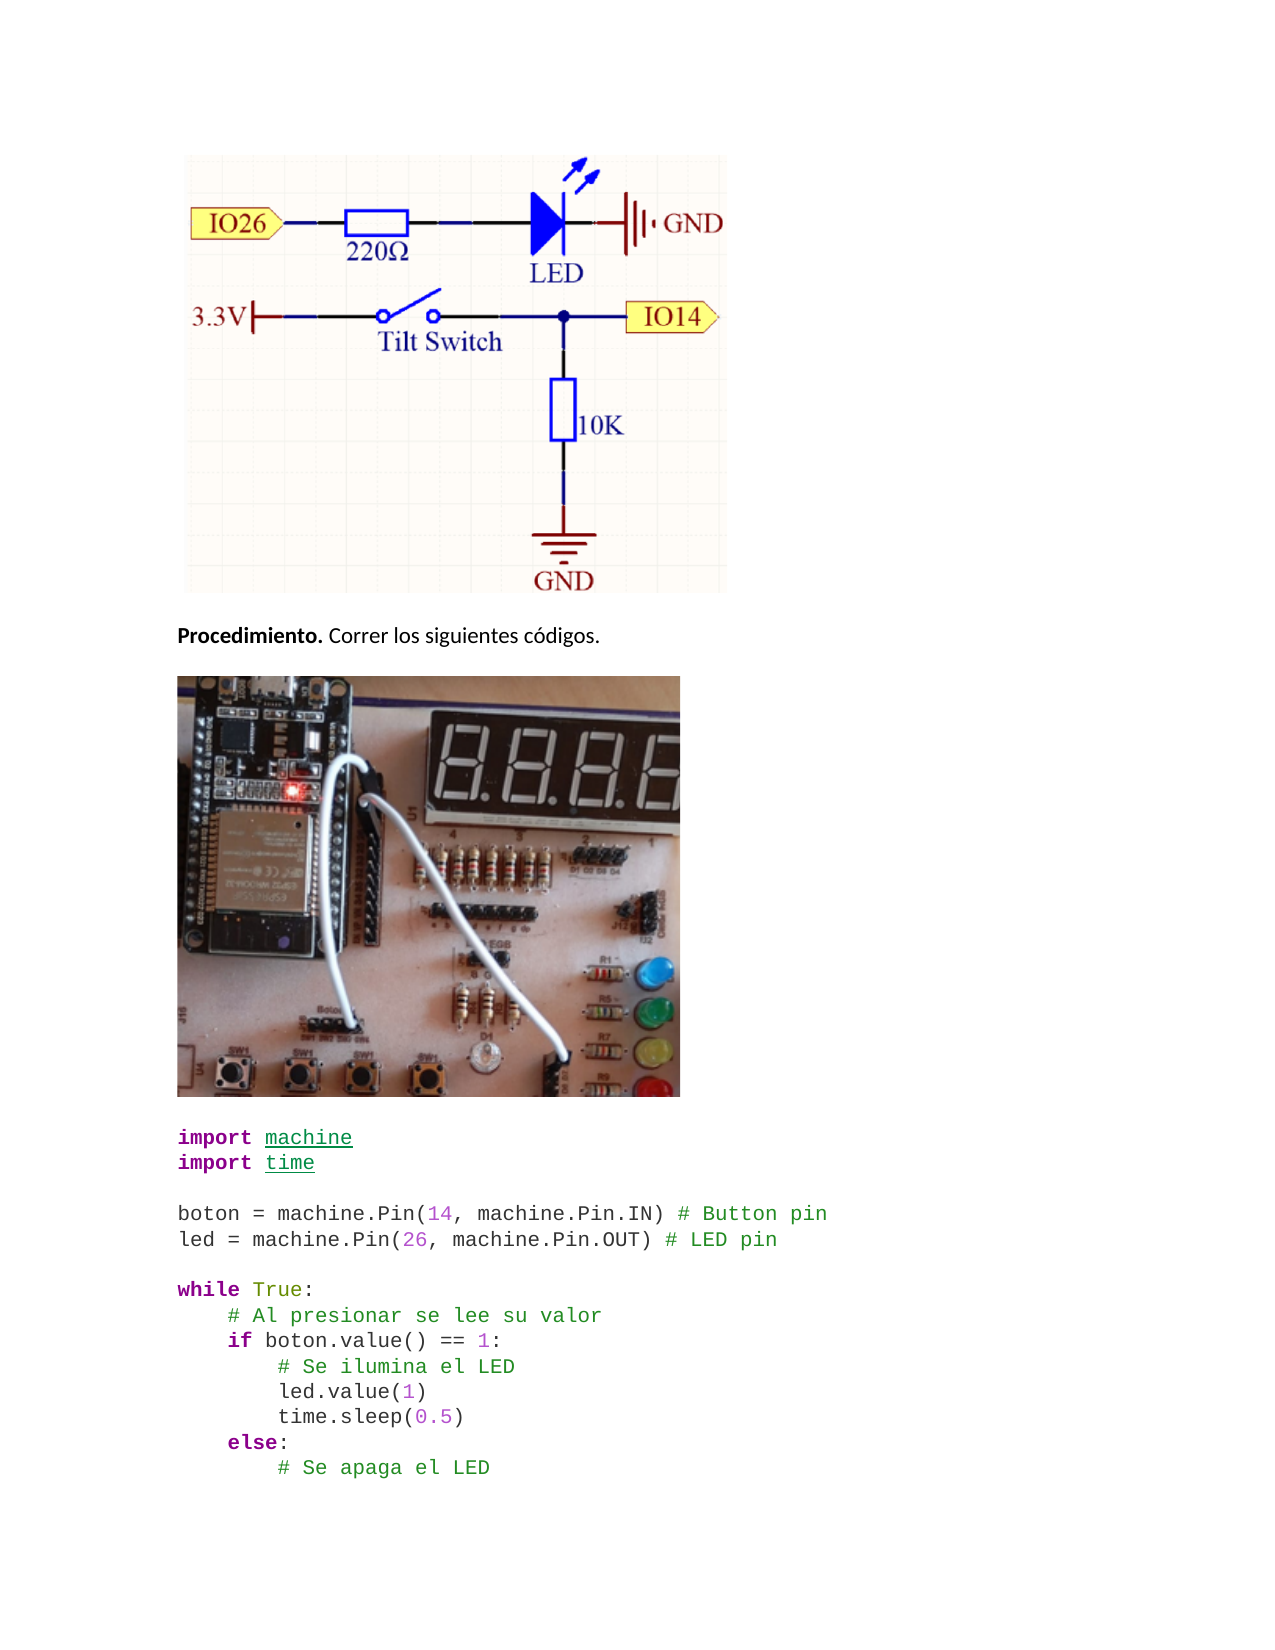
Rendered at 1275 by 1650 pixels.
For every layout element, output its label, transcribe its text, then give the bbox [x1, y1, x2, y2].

text if boton.value() == 1: [177, 1328, 1098, 1354]
text time.sleep(0.5) [177, 1405, 1098, 1430]
text else: [177, 1430, 1098, 1456]
text Procedimiento. Correr los siguientes códigos. [177, 621, 1098, 649]
text while True: [177, 1278, 1098, 1303]
text # Se apaga el LED [177, 1456, 1098, 1481]
text # Se ilumina el LED [177, 1354, 1098, 1379]
text import time [177, 1151, 1098, 1176]
picture [177, 147, 728, 593]
text import machine [177, 1125, 1098, 1151]
text led.value(1) [177, 1379, 1098, 1405]
text led = machine.Pin(26, machine.Pin.OUT) # LED pin [177, 1227, 1098, 1252]
picture [177, 676, 681, 1097]
text # Al presionar se lee su valor [177, 1303, 1098, 1328]
text boton = machine.Pin(14, machine.Pin.IN) # Button pin [177, 1201, 1098, 1227]
